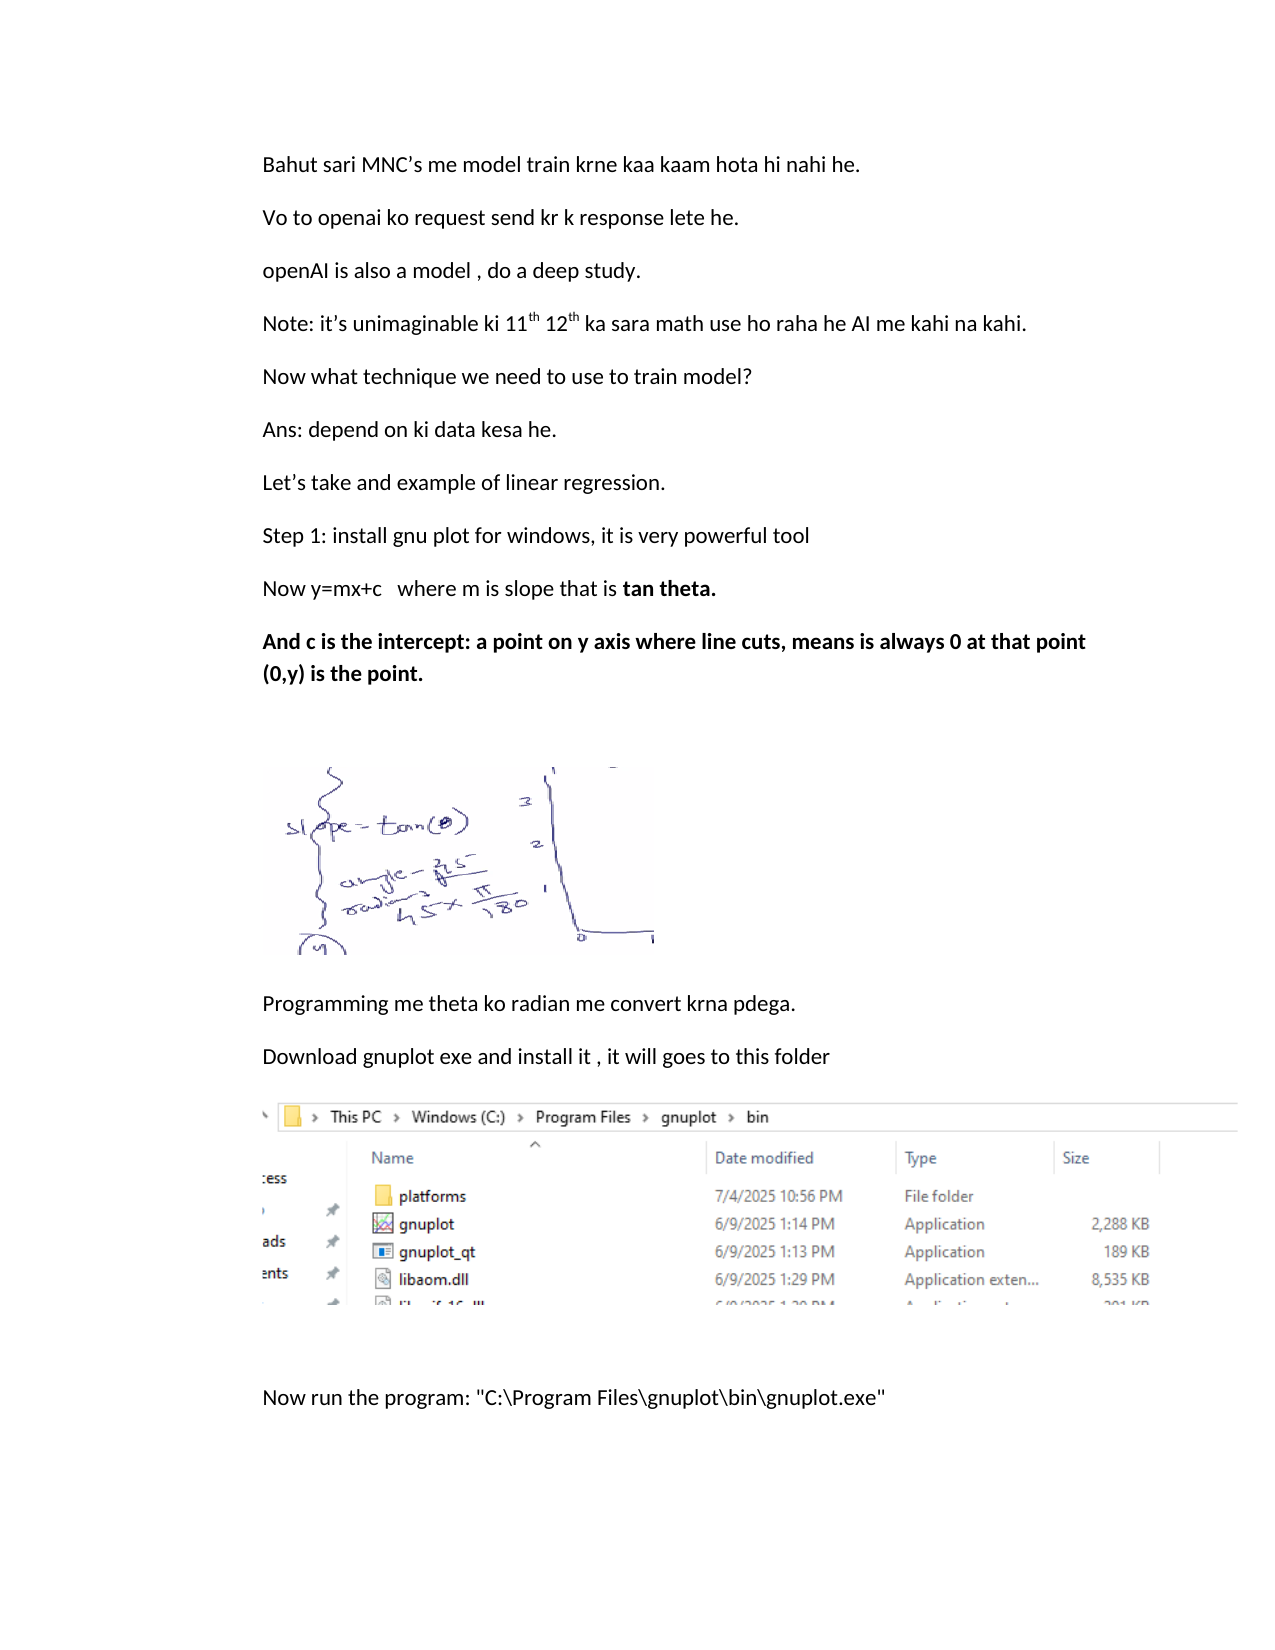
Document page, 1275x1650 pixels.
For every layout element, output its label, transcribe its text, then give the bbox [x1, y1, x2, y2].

text Now run the program: "C:\Program Files\gnuplot\bin\gnuplot.exe" [262, 1383, 1125, 1411]
text Download gnuplot exe and install it , it will goes to this folder [262, 1042, 1125, 1071]
text Note: it’s unimaginable ki 11th 12th ka sara math use ho raha he AI me kahi na kahi. [262, 309, 1125, 337]
text openAI is also a model , do a deep study. [262, 256, 1125, 284]
text Vo to openai ko request send kr k response lete he. [262, 203, 1125, 231]
picture [262, 1095, 1238, 1305]
picture [262, 765, 698, 965]
text Bahut sari MNC’s me model train krne kaa kaam hota hi nahi he. [262, 150, 1125, 178]
text And c is the intercept: a point on y axis where line cuts, means is always 0 at that point (0,y) is the point. [262, 627, 1125, 687]
text Programming me theta ko radian me convert krna pdega. [262, 989, 1125, 1017]
text Step 1: install gnu plot for windows, it is very powerful tool [262, 521, 1125, 549]
text Let’s take and example of linear regression. [262, 468, 1125, 496]
text Now y=mx+c where m is slope that is tan theta. [262, 574, 1125, 602]
text Now what technique we need to use to train model? [262, 362, 1125, 390]
text Ans: depend on ki data kesa he. [262, 415, 1125, 443]
